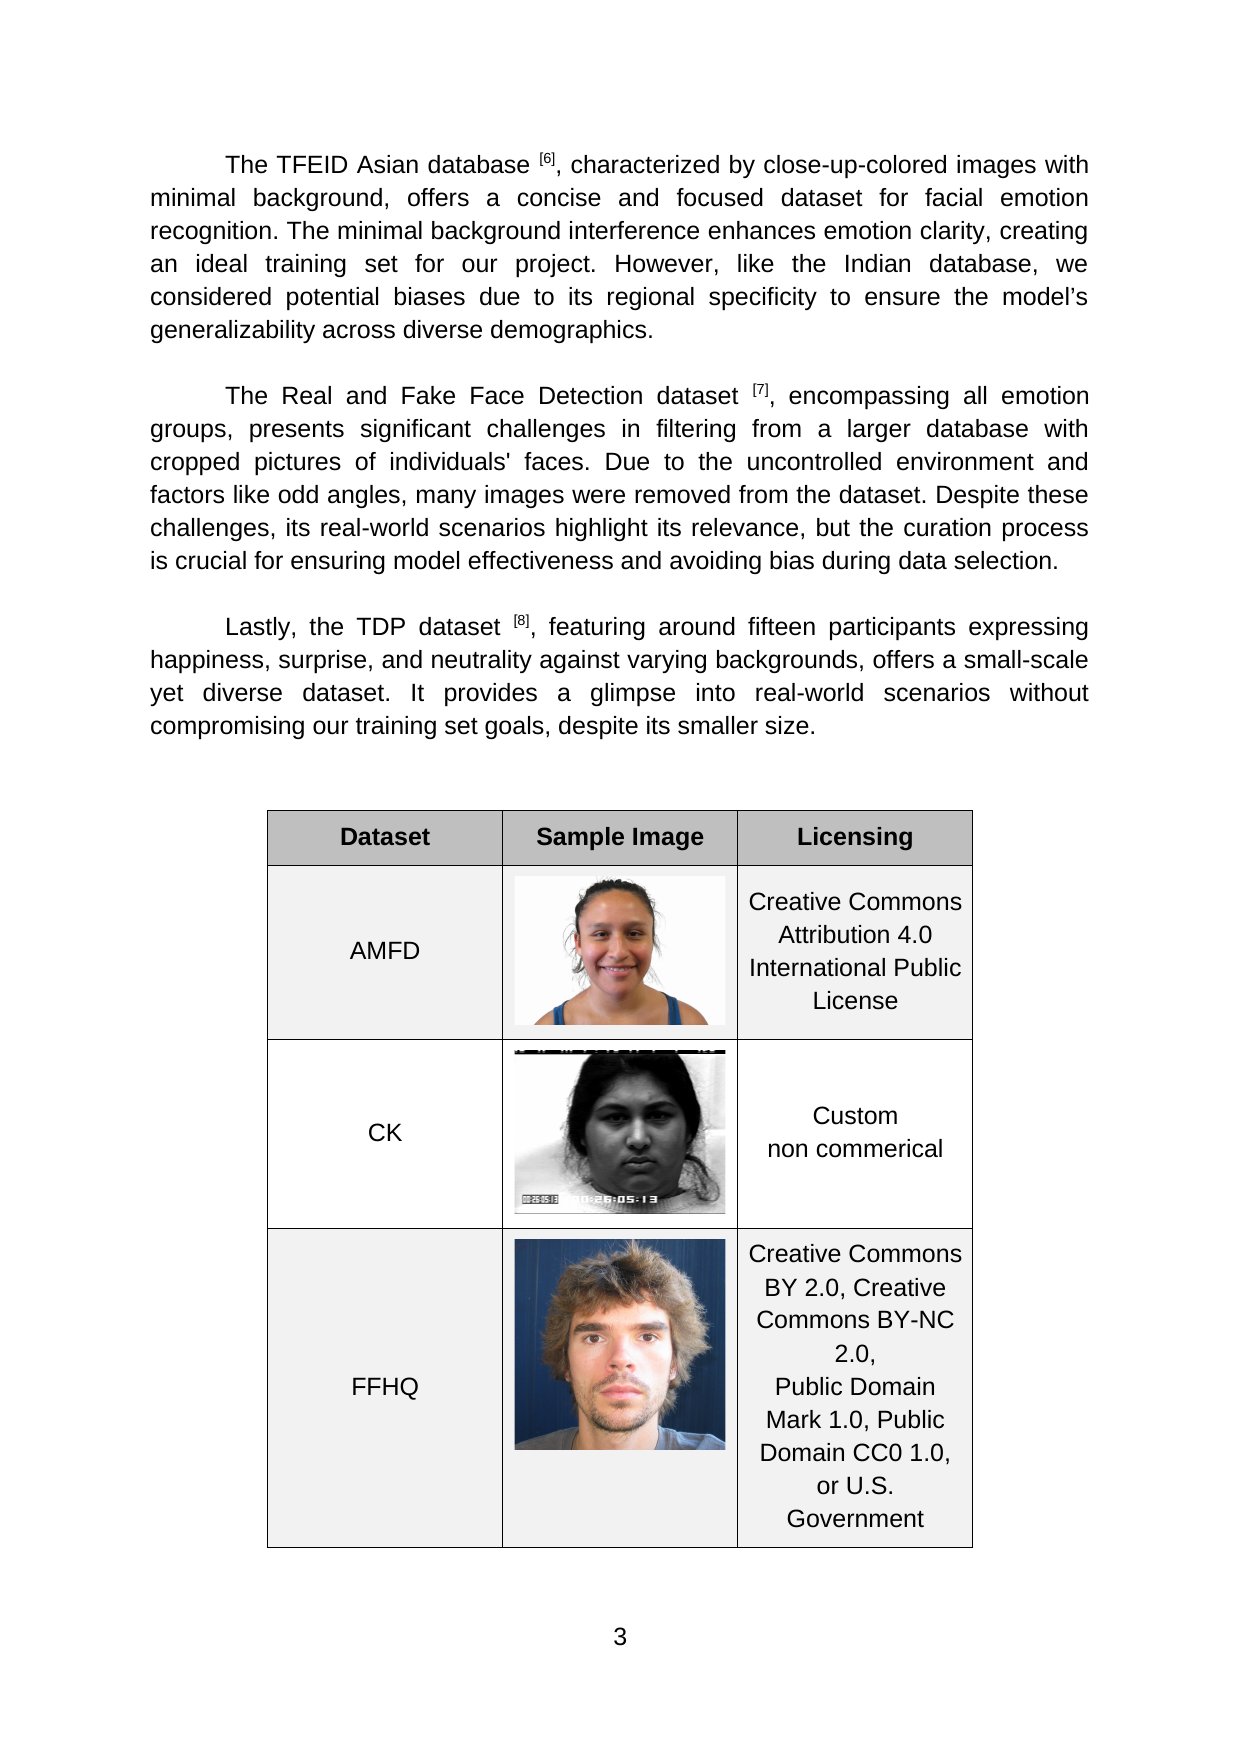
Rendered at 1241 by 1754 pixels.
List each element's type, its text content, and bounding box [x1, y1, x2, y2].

table_cell Creative Commons BY 2.0, Creative Commons BY-NC 2.0, Public Domain Mark 1.0, Public Domain CC0 1.0, or U.S. Government [738, 1229, 972, 1547]
table_cell Custom non commerical [738, 1040, 972, 1228]
table_cell Creative Commons Attribution 4.0 International Public License [738, 866, 972, 1039]
table_cell CK [268, 1040, 502, 1228]
table_header Licensing [738, 811, 972, 865]
table_header Dataset [268, 811, 502, 865]
table_cell AMFD [268, 866, 502, 1039]
table_header Sample Image [503, 811, 737, 865]
picture [514, 876, 726, 1025]
table_cell FFHQ [268, 1229, 502, 1547]
table_cell [503, 1040, 737, 1228]
text The Real and Fake Face Detection dataset [7], encompassing all emotion groups, presents significant challenges in filtering from a larger database with cropped pictures of individuals' faces. Due to the uncontrolled environment and factors like odd angles, many images were removed from the dataset. Despite these challenges, its real-world scenarios highlight its relevance, but the curation process is crucial for ensuring model effectiveness and avoiding bias during data selection. [150, 381, 1090, 575]
picture [514, 1050, 726, 1214]
text The TFEID Asian database [6], characterized by close-up-colored images with minimal background, offers a concise and focused dataset for facial emotion recognition. The minimal background interference enhances emotion clarity, creating an ideal training set for our project. However, like the Indian database, we considered potential biases due to its regional specificity to ensure the model’s generalizability across diverse demographics. [150, 150, 1090, 344]
picture [514, 1239, 726, 1450]
table_cell [503, 1229, 737, 1547]
text Lastly, the TDP dataset [8], featuring around fifteen participants expressing happiness, surprise, and neutrality against varying backgrounds, offers a small-scale yet diverse dataset. It provides a glimpse into real-world scenarios without compromising our training set goals, despite its smaller size. [150, 612, 1090, 740]
table_cell [503, 866, 737, 1039]
